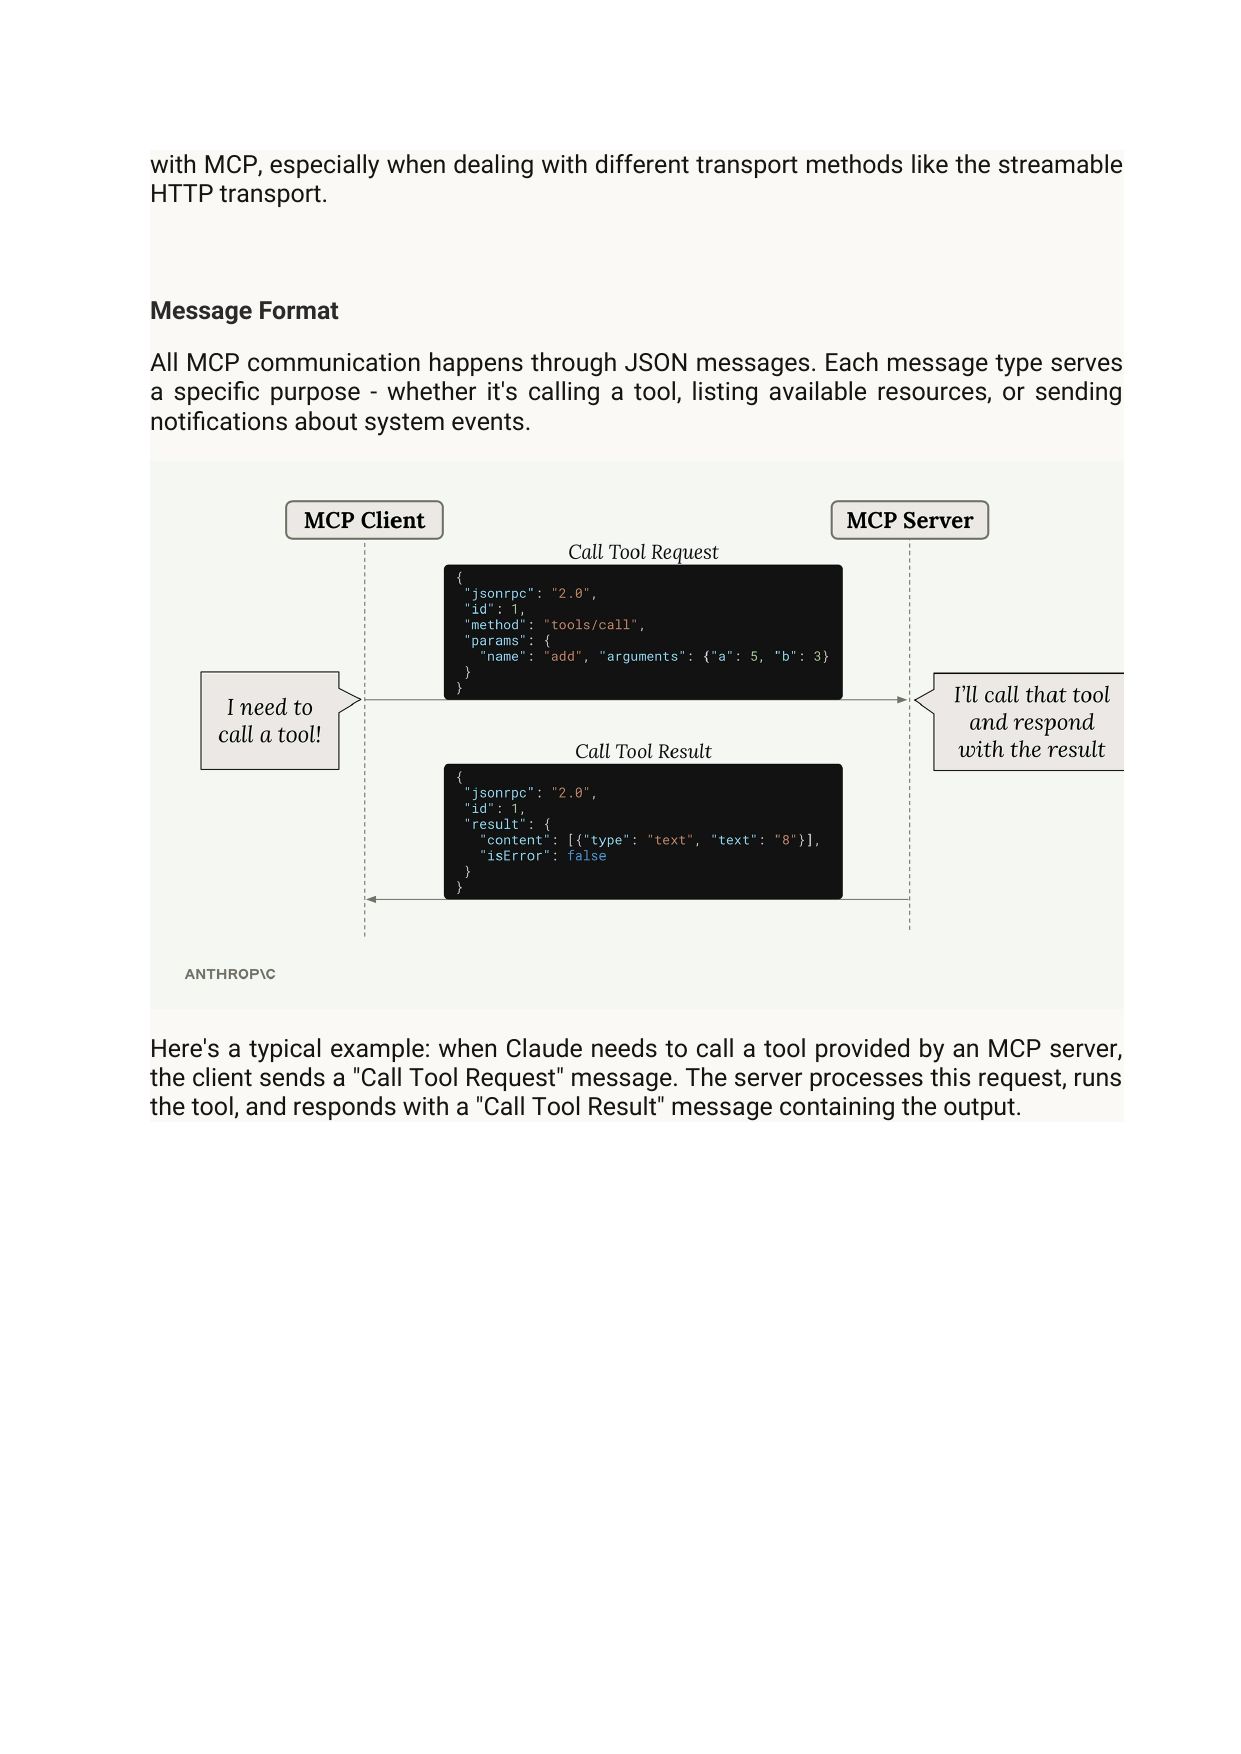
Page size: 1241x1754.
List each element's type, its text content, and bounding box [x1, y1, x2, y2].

text Here's a typical example: when Claude needs to call a tool provided by an MCP server, the client sends a "Call Tool Request" message. The server processes this request, runs the tool, and responds with a "Call Tool Result" message containing the output. [150, 1034, 1124, 1122]
picture [150, 461, 1124, 1009]
text All MCP communication happens through JSON messages. Each message type serves a specific purpose - whether it's calling a tool, listing available resources, or sending notifications about system events. [150, 348, 1124, 436]
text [150, 150, 1124, 208]
subtitle Message Format [150, 296, 1124, 325]
